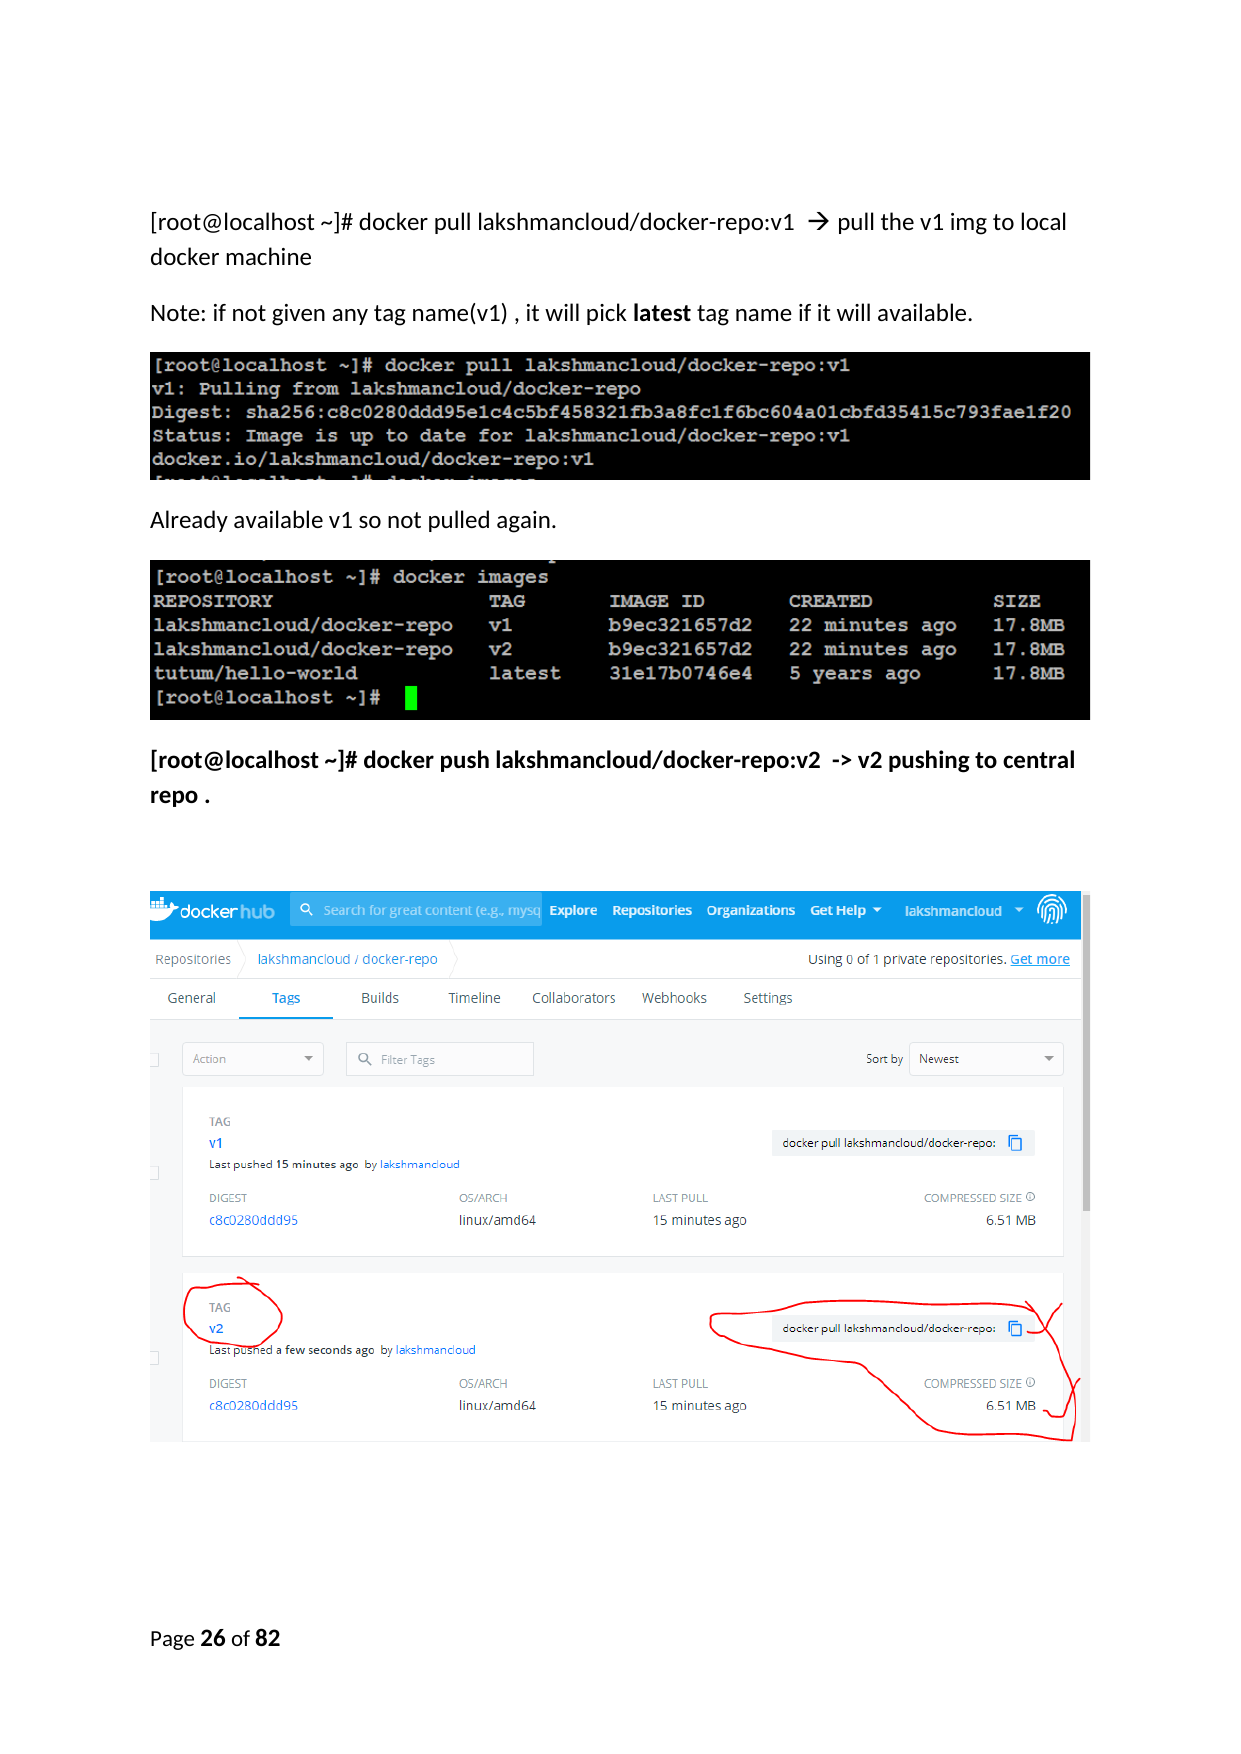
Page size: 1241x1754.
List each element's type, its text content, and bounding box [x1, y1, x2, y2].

text Already available v1 so not pulled again. [150, 504, 1090, 535]
text [root@localhost ~]# docker pull lakshmancloud/docker-repo:v1 pull the v1 img to local docker machine [150, 206, 1090, 271]
picture [150, 560, 1091, 720]
picture [150, 891, 1091, 1442]
picture [150, 352, 1091, 480]
text Note: if not given any tag name(v1) , it will pick latest tag name if it will available. [150, 297, 1090, 327]
text [root@localhost ~]# docker push lakshmancloud/docker-repo:v2 -> v2 pushing to central repo . [150, 744, 1090, 810]
